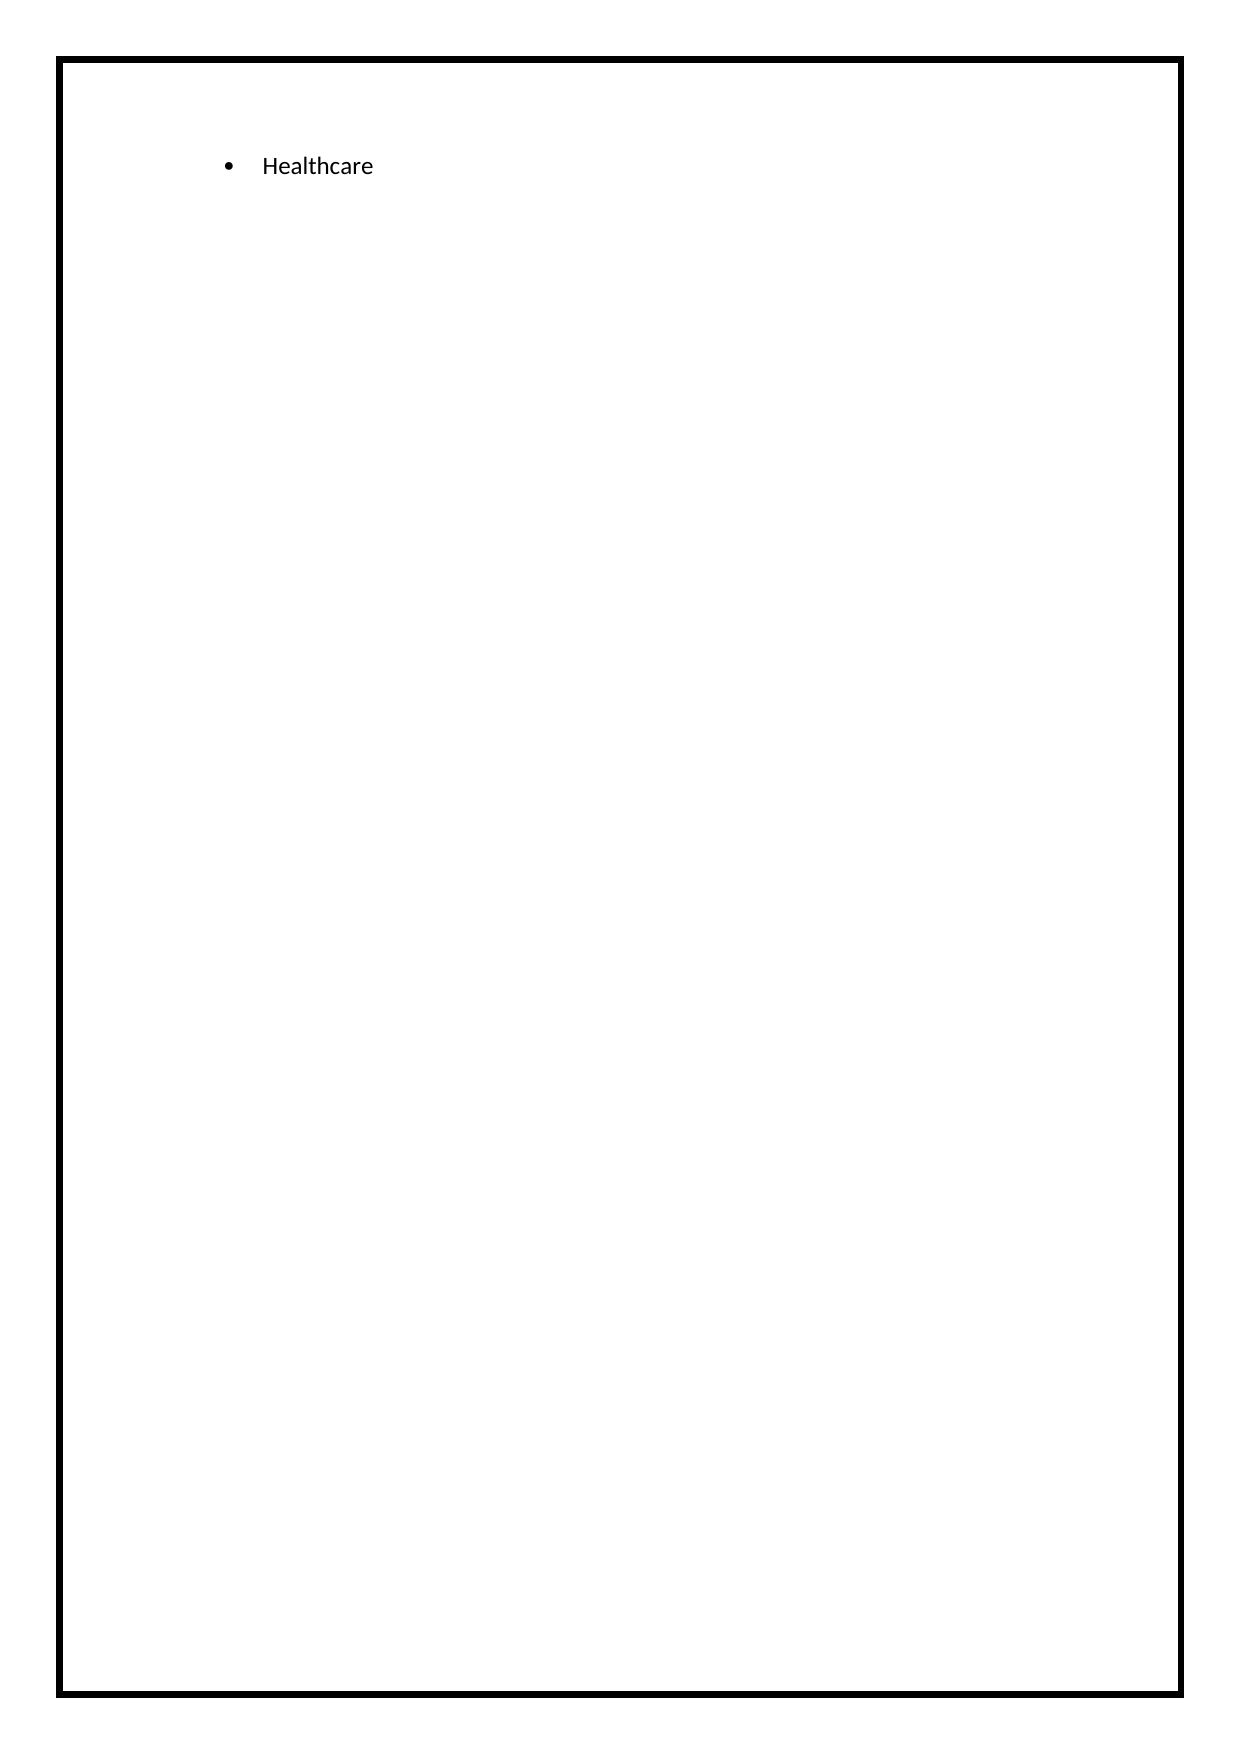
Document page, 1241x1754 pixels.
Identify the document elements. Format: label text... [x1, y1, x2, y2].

list Healthcare [225, 150, 1090, 181]
